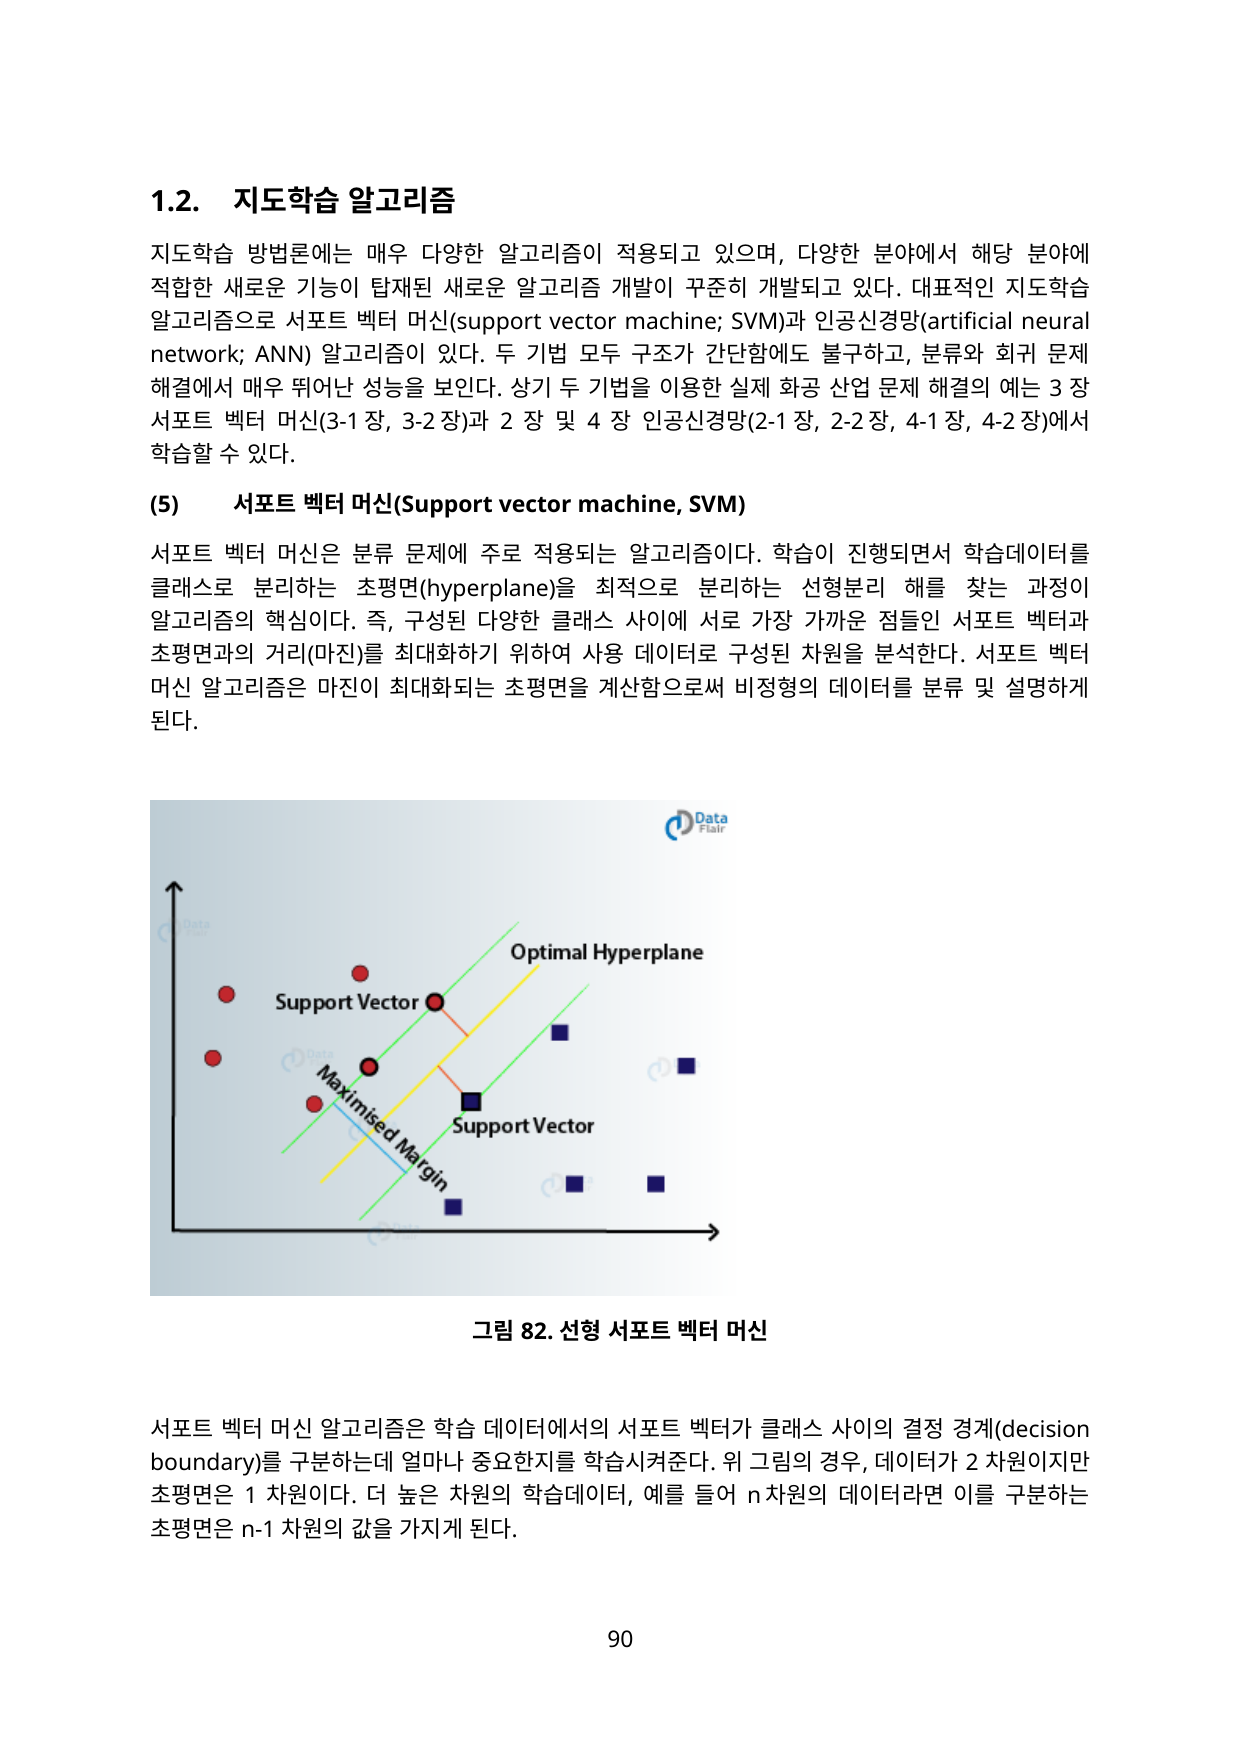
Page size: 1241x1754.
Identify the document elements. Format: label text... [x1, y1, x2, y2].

subtitle 지도학습 알고리즘 [150, 177, 1090, 219]
text 지도학습 방법론에는 매우 다양한 알고리즘이 적용되고 있으며, 다양한 분야에서 해당 분야에 적합한 새로운 기능이 탑재된 새로운 알고리즘 개발이 꾸준히 개발되고 있다. 대표적인 지도학습 알고리즘으로 서포트 벡터 머신(support vector machine; SVM)과 인공신경망(artificial neural network; ANN) 알고리즘이 있다. 두 기법 모두 구조가 간단함에도 불구하고, 분류와 회귀 문제 해결에서 매우 뛰어난 성능을 보인다. 상기 두 기법을 이용한 실제 화공 산업 문제 해결의 예는 3 장 서포트 벡터 머신(3-1장, 3-2장)과 2 장 및 4 장 인공신경망(2-1장, 2-2장, 4-1장, 4-2장)에서 학습할 수 있다. [150, 236, 1090, 469]
picture [150, 800, 743, 1296]
text 서포트 벡터 머신은 분류 문제에 주로 적용되는 알고리즘이다. 학습이 진행되면서 학습데이터를 클래스로 분리하는 초평면(hyperplane)을 최적으로 분리하는 선형분리 해를 찾는 과정이 알고리즘의 핵심이다. 즉, 구성된 다양한 클래스 사이에 서로 가장 가까운 점들인 서포트 벡터과 초평면과의 거리(마진)를 최대화하기 위하여 사용 데이터로 구성된 차원을 분석한다. 서포트 벡터 머신 알고리즘은 마진이 최대화되는 초평면을 계산함으로써 비정형의 데이터를 분류 및 설명하게 된다. [150, 536, 1090, 736]
text 서포트 벡터 머신 알고리즘은 학습 데이터에서의 서포트 벡터가 클래스 사이의 결정 경계(decision boundary)를 구분하는데 얼마나 중요한지를 학습시켜준다. 위 그림의 경우, 데이터가 2 차원이지만 초평면은 1 차원이다. 더 높은 차원의 학습데이터, 예를 들어 n차원의 데이터라면 이를 구분하는 초평면은 n-1 차원의 값을 가지게 된다. [150, 1411, 1090, 1544]
text 서포트 벡터 머신(Support vector machine, SVM) [150, 486, 1090, 519]
text 그림 82. 선형 서포트 벡터 머신 [150, 1313, 1090, 1346]
